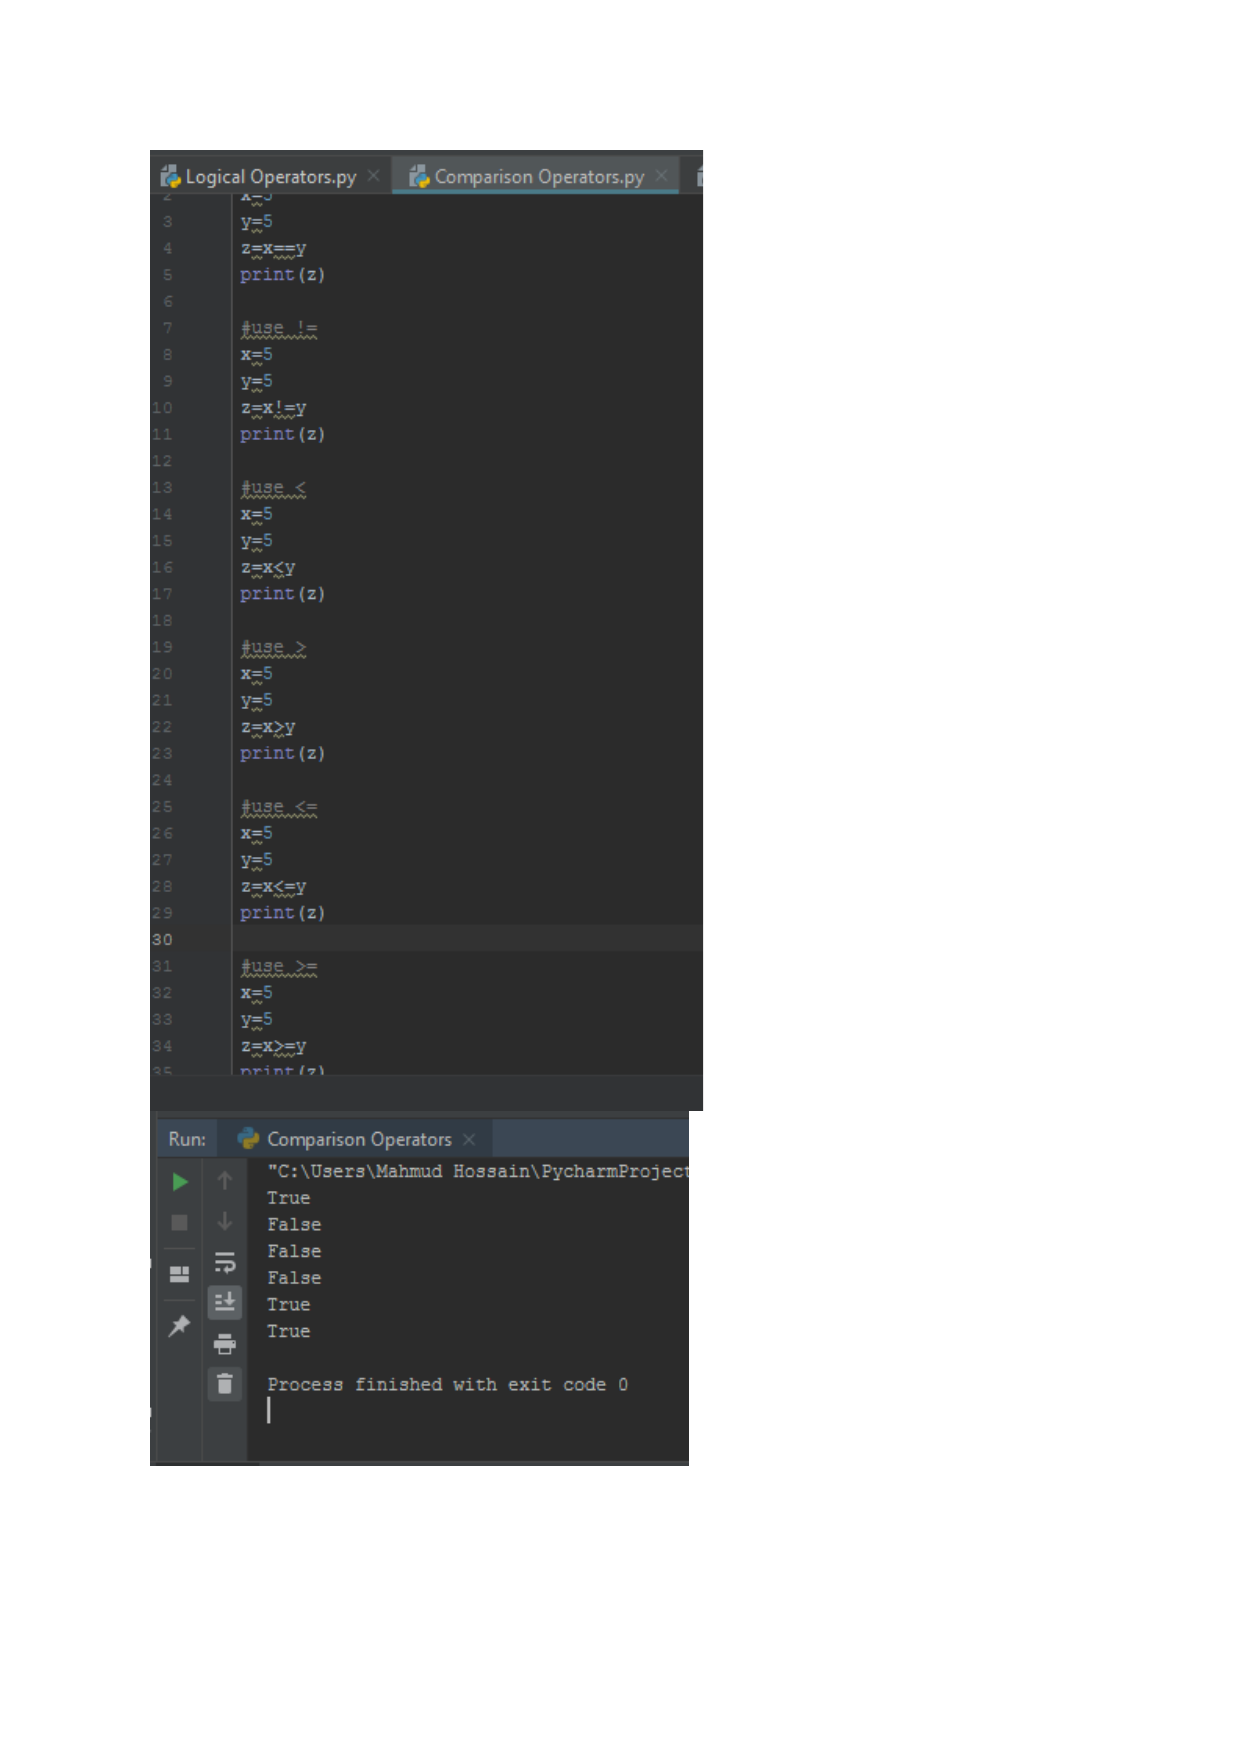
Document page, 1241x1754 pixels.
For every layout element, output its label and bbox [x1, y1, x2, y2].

picture [150, 150, 704, 1466]
